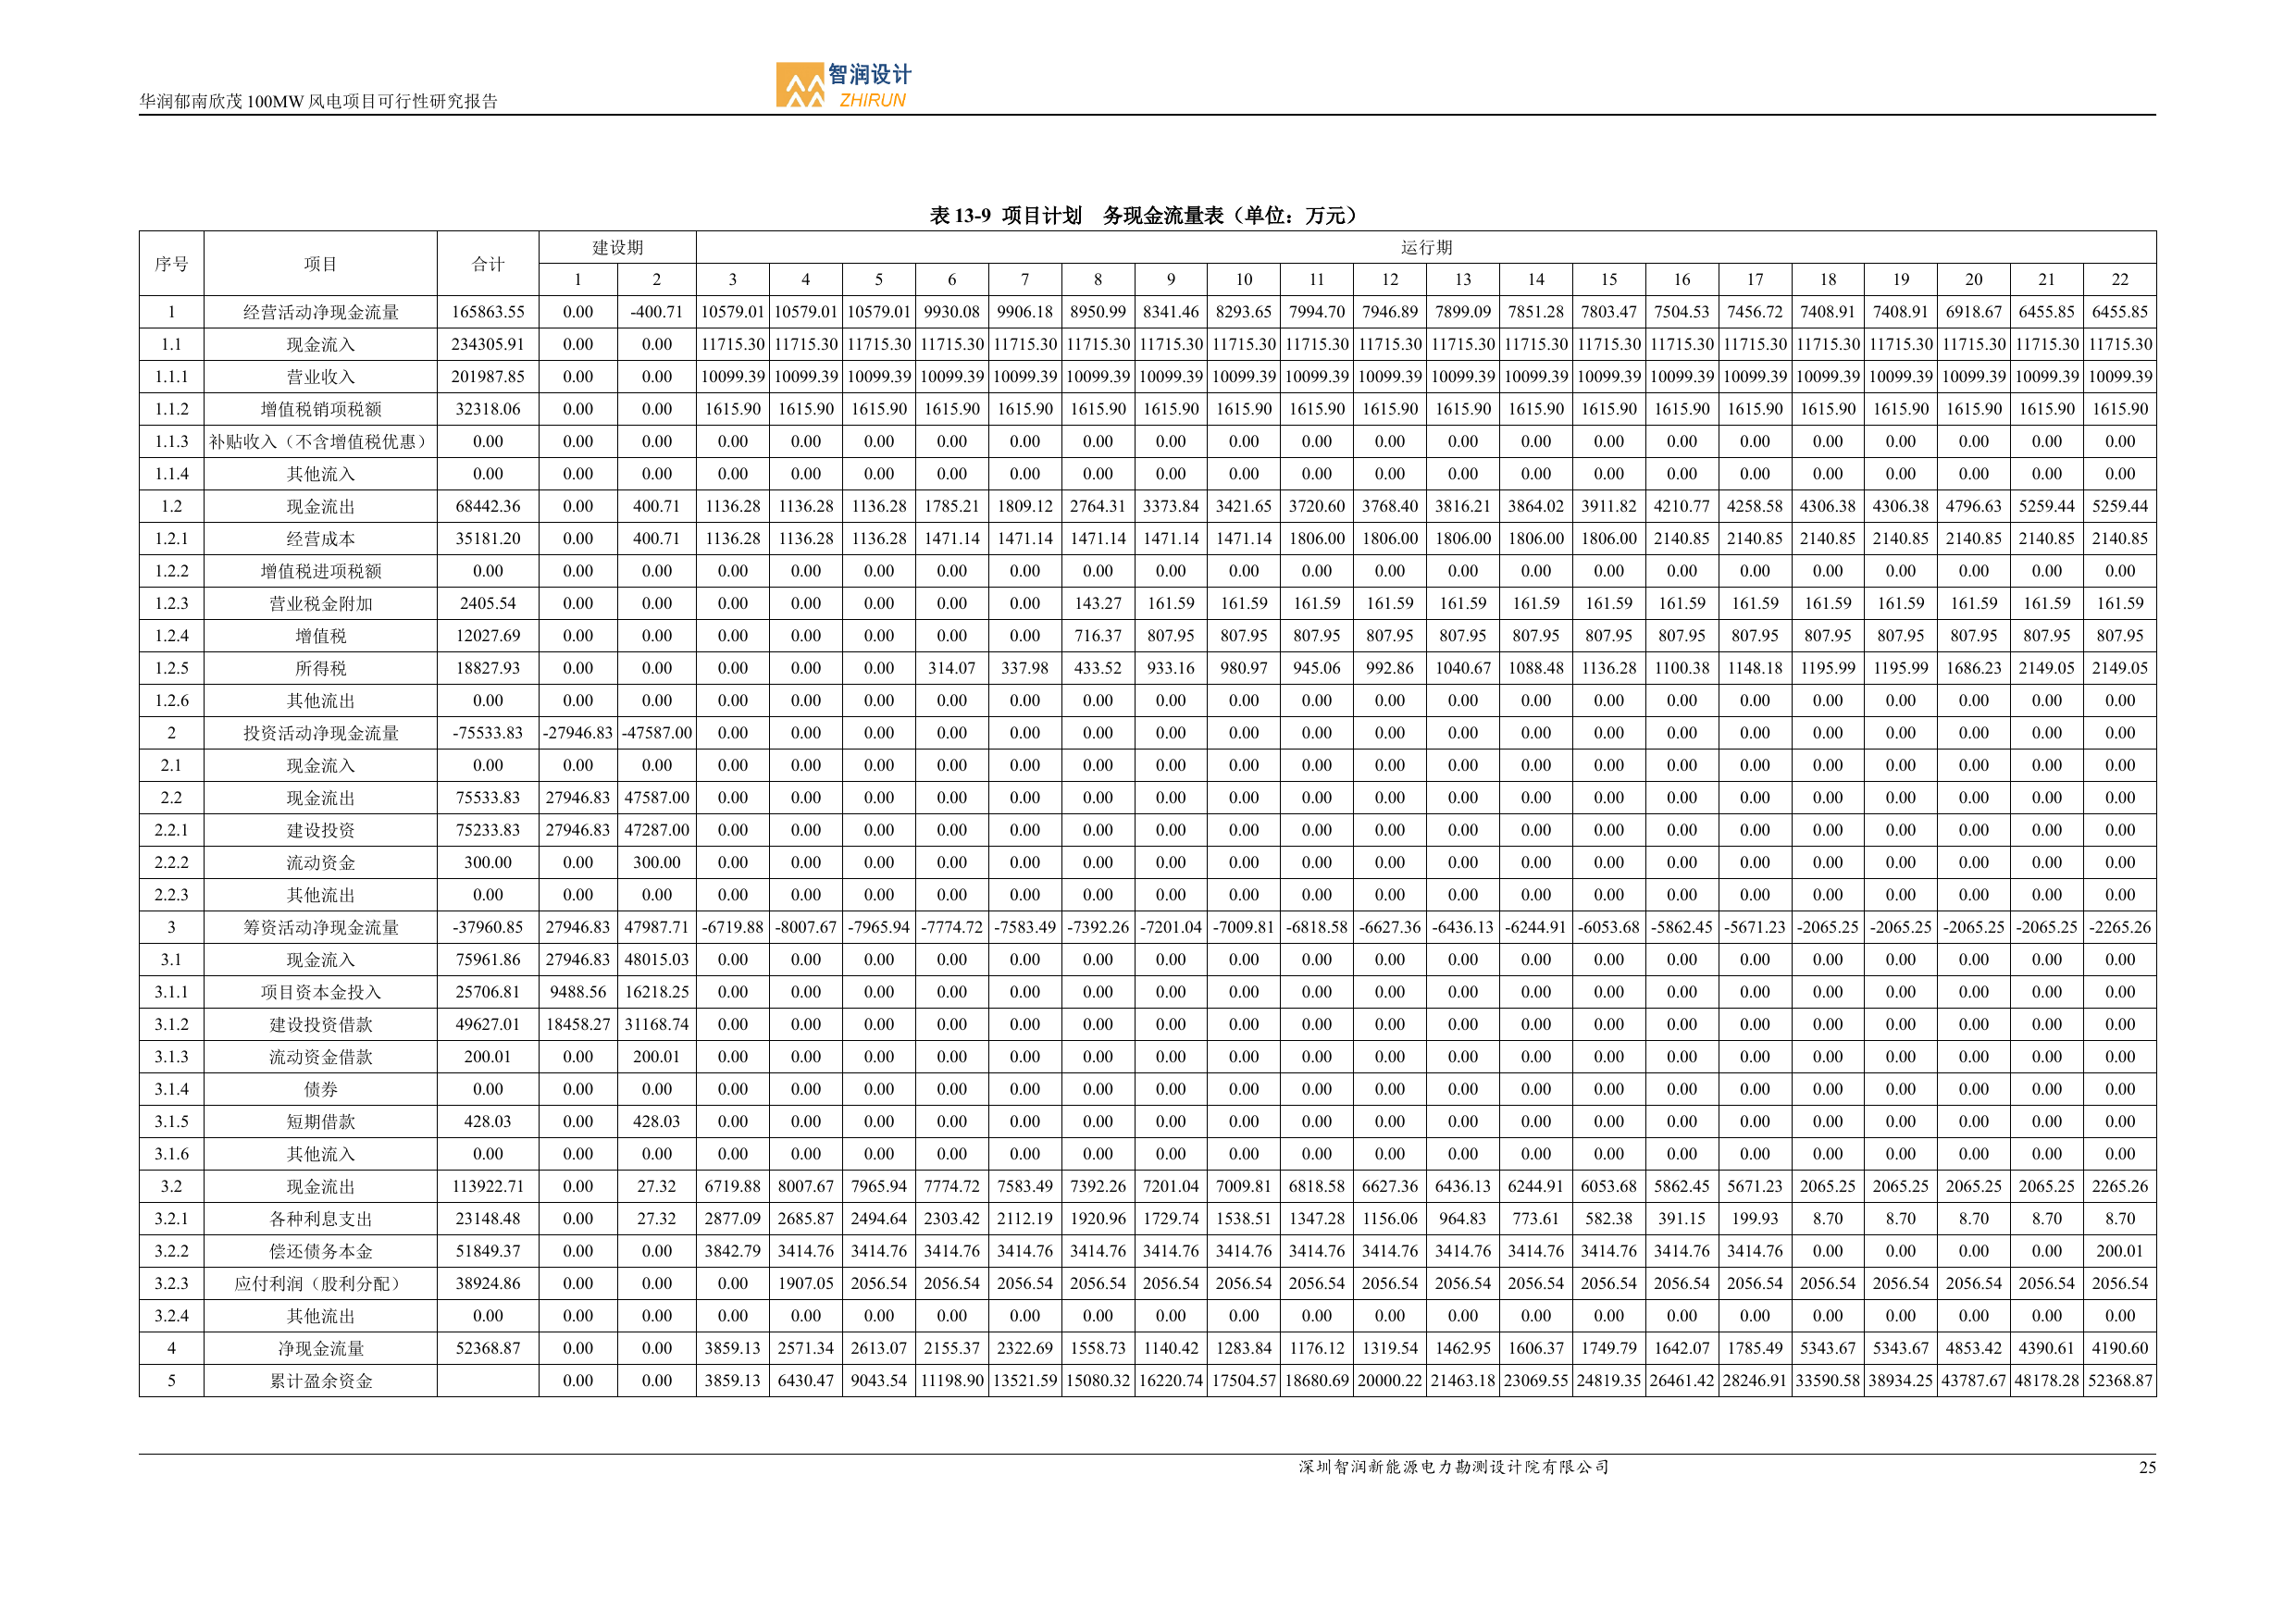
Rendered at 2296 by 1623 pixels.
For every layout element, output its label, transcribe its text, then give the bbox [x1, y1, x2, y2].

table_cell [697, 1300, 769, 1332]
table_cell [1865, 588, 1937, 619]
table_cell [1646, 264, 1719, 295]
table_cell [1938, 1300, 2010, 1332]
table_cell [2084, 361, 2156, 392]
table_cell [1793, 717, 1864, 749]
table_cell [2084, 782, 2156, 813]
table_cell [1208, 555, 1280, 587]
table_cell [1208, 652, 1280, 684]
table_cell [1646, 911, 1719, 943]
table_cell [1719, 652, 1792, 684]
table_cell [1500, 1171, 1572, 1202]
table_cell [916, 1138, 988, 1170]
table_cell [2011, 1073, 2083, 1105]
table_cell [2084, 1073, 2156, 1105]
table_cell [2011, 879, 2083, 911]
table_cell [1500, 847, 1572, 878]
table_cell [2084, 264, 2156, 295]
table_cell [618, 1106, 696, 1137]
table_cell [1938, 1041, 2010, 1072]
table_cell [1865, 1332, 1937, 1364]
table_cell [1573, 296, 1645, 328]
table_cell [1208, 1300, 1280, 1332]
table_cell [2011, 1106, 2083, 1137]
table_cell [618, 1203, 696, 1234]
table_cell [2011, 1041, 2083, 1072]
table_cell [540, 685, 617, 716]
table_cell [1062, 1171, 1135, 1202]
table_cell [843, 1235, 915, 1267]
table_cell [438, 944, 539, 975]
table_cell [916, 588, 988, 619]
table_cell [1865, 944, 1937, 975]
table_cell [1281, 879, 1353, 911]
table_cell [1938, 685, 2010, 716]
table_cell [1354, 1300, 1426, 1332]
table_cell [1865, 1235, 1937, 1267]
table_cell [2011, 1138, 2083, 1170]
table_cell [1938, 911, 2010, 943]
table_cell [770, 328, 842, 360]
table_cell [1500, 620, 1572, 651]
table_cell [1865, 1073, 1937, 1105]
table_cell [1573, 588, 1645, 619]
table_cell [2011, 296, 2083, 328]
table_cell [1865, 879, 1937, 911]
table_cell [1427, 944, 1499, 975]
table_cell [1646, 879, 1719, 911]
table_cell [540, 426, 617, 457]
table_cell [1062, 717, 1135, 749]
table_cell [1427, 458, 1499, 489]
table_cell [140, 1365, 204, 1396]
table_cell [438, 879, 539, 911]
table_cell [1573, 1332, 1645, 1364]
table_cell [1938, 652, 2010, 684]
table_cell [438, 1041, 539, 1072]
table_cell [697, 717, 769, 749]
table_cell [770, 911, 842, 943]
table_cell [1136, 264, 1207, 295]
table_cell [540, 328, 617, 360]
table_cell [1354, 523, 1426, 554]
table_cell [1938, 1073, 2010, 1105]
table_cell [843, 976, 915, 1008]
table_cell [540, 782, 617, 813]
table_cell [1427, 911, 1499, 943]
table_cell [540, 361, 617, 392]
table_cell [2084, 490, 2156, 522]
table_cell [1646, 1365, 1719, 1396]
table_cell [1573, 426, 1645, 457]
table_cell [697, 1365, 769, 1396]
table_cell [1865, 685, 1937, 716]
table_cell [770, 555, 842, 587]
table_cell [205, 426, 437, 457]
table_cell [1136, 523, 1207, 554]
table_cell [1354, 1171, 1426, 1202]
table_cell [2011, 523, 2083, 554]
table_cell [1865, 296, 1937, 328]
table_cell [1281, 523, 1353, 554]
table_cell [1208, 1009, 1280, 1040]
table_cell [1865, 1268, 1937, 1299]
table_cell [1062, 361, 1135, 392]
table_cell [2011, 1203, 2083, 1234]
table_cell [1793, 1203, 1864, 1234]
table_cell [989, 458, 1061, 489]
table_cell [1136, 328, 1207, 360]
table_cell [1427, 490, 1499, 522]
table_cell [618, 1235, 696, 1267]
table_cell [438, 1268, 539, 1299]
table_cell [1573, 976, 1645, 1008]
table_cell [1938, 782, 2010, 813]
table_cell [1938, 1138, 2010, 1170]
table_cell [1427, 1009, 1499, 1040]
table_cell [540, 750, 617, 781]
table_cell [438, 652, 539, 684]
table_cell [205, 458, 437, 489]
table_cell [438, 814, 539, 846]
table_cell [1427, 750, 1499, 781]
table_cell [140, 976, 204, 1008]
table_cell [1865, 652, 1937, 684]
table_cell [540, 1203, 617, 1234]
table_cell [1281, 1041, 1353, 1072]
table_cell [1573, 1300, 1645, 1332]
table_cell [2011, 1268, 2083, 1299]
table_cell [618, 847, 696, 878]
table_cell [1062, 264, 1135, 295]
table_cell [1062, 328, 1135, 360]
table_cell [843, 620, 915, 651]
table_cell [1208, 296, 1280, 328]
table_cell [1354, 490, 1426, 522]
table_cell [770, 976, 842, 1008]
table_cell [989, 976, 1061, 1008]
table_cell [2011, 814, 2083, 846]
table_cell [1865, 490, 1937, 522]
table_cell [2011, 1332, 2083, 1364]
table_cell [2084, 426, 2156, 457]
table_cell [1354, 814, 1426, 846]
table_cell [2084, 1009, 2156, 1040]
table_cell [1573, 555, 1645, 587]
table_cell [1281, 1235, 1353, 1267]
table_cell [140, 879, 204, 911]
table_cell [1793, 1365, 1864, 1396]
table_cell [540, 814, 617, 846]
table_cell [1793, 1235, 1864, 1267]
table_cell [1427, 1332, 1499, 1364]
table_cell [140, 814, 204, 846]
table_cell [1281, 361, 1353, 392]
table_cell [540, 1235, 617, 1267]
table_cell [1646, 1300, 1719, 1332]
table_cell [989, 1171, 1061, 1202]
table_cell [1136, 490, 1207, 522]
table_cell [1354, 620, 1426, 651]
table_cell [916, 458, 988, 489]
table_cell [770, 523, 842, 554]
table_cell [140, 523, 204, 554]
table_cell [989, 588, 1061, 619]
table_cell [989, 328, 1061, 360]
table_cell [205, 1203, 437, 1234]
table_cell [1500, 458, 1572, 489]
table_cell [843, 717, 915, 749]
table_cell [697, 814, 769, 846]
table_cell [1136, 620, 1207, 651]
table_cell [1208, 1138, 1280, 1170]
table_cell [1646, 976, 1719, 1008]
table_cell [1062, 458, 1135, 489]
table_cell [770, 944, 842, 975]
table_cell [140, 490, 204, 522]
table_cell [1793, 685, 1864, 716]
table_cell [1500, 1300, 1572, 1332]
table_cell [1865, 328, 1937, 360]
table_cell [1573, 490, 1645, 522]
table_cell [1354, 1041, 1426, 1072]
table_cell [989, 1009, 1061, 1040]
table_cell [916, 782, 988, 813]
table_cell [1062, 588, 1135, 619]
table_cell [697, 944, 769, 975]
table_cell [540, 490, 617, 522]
text 表13-9 项目计划财务现金流量表（单位：万元） [139, 199, 2156, 230]
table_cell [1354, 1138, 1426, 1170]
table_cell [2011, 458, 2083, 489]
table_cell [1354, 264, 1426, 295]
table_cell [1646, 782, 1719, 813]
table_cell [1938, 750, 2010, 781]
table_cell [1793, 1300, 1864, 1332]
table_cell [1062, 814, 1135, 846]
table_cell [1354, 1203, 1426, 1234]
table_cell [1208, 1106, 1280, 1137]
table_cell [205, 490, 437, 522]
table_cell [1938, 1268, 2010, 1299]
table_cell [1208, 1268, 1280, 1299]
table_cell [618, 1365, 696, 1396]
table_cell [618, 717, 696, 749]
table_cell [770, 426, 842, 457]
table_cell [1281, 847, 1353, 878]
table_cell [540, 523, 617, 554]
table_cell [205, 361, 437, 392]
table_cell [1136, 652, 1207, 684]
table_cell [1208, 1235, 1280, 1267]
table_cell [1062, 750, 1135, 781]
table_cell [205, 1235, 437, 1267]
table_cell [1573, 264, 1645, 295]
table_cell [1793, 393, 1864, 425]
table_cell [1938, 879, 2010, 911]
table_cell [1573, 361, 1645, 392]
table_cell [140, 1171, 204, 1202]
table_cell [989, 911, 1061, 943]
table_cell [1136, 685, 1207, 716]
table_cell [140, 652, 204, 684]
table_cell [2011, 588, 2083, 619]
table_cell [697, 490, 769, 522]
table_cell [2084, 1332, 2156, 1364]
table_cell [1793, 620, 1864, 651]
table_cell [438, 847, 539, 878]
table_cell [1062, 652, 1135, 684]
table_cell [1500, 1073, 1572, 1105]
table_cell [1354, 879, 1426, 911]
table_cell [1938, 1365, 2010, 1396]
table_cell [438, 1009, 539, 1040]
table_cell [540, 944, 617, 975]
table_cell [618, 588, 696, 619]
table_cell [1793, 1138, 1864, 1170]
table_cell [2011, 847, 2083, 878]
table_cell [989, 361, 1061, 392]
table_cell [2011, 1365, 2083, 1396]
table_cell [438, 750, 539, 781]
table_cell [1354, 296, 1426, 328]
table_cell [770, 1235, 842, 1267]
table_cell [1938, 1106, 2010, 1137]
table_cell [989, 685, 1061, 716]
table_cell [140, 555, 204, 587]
picture [776, 60, 912, 108]
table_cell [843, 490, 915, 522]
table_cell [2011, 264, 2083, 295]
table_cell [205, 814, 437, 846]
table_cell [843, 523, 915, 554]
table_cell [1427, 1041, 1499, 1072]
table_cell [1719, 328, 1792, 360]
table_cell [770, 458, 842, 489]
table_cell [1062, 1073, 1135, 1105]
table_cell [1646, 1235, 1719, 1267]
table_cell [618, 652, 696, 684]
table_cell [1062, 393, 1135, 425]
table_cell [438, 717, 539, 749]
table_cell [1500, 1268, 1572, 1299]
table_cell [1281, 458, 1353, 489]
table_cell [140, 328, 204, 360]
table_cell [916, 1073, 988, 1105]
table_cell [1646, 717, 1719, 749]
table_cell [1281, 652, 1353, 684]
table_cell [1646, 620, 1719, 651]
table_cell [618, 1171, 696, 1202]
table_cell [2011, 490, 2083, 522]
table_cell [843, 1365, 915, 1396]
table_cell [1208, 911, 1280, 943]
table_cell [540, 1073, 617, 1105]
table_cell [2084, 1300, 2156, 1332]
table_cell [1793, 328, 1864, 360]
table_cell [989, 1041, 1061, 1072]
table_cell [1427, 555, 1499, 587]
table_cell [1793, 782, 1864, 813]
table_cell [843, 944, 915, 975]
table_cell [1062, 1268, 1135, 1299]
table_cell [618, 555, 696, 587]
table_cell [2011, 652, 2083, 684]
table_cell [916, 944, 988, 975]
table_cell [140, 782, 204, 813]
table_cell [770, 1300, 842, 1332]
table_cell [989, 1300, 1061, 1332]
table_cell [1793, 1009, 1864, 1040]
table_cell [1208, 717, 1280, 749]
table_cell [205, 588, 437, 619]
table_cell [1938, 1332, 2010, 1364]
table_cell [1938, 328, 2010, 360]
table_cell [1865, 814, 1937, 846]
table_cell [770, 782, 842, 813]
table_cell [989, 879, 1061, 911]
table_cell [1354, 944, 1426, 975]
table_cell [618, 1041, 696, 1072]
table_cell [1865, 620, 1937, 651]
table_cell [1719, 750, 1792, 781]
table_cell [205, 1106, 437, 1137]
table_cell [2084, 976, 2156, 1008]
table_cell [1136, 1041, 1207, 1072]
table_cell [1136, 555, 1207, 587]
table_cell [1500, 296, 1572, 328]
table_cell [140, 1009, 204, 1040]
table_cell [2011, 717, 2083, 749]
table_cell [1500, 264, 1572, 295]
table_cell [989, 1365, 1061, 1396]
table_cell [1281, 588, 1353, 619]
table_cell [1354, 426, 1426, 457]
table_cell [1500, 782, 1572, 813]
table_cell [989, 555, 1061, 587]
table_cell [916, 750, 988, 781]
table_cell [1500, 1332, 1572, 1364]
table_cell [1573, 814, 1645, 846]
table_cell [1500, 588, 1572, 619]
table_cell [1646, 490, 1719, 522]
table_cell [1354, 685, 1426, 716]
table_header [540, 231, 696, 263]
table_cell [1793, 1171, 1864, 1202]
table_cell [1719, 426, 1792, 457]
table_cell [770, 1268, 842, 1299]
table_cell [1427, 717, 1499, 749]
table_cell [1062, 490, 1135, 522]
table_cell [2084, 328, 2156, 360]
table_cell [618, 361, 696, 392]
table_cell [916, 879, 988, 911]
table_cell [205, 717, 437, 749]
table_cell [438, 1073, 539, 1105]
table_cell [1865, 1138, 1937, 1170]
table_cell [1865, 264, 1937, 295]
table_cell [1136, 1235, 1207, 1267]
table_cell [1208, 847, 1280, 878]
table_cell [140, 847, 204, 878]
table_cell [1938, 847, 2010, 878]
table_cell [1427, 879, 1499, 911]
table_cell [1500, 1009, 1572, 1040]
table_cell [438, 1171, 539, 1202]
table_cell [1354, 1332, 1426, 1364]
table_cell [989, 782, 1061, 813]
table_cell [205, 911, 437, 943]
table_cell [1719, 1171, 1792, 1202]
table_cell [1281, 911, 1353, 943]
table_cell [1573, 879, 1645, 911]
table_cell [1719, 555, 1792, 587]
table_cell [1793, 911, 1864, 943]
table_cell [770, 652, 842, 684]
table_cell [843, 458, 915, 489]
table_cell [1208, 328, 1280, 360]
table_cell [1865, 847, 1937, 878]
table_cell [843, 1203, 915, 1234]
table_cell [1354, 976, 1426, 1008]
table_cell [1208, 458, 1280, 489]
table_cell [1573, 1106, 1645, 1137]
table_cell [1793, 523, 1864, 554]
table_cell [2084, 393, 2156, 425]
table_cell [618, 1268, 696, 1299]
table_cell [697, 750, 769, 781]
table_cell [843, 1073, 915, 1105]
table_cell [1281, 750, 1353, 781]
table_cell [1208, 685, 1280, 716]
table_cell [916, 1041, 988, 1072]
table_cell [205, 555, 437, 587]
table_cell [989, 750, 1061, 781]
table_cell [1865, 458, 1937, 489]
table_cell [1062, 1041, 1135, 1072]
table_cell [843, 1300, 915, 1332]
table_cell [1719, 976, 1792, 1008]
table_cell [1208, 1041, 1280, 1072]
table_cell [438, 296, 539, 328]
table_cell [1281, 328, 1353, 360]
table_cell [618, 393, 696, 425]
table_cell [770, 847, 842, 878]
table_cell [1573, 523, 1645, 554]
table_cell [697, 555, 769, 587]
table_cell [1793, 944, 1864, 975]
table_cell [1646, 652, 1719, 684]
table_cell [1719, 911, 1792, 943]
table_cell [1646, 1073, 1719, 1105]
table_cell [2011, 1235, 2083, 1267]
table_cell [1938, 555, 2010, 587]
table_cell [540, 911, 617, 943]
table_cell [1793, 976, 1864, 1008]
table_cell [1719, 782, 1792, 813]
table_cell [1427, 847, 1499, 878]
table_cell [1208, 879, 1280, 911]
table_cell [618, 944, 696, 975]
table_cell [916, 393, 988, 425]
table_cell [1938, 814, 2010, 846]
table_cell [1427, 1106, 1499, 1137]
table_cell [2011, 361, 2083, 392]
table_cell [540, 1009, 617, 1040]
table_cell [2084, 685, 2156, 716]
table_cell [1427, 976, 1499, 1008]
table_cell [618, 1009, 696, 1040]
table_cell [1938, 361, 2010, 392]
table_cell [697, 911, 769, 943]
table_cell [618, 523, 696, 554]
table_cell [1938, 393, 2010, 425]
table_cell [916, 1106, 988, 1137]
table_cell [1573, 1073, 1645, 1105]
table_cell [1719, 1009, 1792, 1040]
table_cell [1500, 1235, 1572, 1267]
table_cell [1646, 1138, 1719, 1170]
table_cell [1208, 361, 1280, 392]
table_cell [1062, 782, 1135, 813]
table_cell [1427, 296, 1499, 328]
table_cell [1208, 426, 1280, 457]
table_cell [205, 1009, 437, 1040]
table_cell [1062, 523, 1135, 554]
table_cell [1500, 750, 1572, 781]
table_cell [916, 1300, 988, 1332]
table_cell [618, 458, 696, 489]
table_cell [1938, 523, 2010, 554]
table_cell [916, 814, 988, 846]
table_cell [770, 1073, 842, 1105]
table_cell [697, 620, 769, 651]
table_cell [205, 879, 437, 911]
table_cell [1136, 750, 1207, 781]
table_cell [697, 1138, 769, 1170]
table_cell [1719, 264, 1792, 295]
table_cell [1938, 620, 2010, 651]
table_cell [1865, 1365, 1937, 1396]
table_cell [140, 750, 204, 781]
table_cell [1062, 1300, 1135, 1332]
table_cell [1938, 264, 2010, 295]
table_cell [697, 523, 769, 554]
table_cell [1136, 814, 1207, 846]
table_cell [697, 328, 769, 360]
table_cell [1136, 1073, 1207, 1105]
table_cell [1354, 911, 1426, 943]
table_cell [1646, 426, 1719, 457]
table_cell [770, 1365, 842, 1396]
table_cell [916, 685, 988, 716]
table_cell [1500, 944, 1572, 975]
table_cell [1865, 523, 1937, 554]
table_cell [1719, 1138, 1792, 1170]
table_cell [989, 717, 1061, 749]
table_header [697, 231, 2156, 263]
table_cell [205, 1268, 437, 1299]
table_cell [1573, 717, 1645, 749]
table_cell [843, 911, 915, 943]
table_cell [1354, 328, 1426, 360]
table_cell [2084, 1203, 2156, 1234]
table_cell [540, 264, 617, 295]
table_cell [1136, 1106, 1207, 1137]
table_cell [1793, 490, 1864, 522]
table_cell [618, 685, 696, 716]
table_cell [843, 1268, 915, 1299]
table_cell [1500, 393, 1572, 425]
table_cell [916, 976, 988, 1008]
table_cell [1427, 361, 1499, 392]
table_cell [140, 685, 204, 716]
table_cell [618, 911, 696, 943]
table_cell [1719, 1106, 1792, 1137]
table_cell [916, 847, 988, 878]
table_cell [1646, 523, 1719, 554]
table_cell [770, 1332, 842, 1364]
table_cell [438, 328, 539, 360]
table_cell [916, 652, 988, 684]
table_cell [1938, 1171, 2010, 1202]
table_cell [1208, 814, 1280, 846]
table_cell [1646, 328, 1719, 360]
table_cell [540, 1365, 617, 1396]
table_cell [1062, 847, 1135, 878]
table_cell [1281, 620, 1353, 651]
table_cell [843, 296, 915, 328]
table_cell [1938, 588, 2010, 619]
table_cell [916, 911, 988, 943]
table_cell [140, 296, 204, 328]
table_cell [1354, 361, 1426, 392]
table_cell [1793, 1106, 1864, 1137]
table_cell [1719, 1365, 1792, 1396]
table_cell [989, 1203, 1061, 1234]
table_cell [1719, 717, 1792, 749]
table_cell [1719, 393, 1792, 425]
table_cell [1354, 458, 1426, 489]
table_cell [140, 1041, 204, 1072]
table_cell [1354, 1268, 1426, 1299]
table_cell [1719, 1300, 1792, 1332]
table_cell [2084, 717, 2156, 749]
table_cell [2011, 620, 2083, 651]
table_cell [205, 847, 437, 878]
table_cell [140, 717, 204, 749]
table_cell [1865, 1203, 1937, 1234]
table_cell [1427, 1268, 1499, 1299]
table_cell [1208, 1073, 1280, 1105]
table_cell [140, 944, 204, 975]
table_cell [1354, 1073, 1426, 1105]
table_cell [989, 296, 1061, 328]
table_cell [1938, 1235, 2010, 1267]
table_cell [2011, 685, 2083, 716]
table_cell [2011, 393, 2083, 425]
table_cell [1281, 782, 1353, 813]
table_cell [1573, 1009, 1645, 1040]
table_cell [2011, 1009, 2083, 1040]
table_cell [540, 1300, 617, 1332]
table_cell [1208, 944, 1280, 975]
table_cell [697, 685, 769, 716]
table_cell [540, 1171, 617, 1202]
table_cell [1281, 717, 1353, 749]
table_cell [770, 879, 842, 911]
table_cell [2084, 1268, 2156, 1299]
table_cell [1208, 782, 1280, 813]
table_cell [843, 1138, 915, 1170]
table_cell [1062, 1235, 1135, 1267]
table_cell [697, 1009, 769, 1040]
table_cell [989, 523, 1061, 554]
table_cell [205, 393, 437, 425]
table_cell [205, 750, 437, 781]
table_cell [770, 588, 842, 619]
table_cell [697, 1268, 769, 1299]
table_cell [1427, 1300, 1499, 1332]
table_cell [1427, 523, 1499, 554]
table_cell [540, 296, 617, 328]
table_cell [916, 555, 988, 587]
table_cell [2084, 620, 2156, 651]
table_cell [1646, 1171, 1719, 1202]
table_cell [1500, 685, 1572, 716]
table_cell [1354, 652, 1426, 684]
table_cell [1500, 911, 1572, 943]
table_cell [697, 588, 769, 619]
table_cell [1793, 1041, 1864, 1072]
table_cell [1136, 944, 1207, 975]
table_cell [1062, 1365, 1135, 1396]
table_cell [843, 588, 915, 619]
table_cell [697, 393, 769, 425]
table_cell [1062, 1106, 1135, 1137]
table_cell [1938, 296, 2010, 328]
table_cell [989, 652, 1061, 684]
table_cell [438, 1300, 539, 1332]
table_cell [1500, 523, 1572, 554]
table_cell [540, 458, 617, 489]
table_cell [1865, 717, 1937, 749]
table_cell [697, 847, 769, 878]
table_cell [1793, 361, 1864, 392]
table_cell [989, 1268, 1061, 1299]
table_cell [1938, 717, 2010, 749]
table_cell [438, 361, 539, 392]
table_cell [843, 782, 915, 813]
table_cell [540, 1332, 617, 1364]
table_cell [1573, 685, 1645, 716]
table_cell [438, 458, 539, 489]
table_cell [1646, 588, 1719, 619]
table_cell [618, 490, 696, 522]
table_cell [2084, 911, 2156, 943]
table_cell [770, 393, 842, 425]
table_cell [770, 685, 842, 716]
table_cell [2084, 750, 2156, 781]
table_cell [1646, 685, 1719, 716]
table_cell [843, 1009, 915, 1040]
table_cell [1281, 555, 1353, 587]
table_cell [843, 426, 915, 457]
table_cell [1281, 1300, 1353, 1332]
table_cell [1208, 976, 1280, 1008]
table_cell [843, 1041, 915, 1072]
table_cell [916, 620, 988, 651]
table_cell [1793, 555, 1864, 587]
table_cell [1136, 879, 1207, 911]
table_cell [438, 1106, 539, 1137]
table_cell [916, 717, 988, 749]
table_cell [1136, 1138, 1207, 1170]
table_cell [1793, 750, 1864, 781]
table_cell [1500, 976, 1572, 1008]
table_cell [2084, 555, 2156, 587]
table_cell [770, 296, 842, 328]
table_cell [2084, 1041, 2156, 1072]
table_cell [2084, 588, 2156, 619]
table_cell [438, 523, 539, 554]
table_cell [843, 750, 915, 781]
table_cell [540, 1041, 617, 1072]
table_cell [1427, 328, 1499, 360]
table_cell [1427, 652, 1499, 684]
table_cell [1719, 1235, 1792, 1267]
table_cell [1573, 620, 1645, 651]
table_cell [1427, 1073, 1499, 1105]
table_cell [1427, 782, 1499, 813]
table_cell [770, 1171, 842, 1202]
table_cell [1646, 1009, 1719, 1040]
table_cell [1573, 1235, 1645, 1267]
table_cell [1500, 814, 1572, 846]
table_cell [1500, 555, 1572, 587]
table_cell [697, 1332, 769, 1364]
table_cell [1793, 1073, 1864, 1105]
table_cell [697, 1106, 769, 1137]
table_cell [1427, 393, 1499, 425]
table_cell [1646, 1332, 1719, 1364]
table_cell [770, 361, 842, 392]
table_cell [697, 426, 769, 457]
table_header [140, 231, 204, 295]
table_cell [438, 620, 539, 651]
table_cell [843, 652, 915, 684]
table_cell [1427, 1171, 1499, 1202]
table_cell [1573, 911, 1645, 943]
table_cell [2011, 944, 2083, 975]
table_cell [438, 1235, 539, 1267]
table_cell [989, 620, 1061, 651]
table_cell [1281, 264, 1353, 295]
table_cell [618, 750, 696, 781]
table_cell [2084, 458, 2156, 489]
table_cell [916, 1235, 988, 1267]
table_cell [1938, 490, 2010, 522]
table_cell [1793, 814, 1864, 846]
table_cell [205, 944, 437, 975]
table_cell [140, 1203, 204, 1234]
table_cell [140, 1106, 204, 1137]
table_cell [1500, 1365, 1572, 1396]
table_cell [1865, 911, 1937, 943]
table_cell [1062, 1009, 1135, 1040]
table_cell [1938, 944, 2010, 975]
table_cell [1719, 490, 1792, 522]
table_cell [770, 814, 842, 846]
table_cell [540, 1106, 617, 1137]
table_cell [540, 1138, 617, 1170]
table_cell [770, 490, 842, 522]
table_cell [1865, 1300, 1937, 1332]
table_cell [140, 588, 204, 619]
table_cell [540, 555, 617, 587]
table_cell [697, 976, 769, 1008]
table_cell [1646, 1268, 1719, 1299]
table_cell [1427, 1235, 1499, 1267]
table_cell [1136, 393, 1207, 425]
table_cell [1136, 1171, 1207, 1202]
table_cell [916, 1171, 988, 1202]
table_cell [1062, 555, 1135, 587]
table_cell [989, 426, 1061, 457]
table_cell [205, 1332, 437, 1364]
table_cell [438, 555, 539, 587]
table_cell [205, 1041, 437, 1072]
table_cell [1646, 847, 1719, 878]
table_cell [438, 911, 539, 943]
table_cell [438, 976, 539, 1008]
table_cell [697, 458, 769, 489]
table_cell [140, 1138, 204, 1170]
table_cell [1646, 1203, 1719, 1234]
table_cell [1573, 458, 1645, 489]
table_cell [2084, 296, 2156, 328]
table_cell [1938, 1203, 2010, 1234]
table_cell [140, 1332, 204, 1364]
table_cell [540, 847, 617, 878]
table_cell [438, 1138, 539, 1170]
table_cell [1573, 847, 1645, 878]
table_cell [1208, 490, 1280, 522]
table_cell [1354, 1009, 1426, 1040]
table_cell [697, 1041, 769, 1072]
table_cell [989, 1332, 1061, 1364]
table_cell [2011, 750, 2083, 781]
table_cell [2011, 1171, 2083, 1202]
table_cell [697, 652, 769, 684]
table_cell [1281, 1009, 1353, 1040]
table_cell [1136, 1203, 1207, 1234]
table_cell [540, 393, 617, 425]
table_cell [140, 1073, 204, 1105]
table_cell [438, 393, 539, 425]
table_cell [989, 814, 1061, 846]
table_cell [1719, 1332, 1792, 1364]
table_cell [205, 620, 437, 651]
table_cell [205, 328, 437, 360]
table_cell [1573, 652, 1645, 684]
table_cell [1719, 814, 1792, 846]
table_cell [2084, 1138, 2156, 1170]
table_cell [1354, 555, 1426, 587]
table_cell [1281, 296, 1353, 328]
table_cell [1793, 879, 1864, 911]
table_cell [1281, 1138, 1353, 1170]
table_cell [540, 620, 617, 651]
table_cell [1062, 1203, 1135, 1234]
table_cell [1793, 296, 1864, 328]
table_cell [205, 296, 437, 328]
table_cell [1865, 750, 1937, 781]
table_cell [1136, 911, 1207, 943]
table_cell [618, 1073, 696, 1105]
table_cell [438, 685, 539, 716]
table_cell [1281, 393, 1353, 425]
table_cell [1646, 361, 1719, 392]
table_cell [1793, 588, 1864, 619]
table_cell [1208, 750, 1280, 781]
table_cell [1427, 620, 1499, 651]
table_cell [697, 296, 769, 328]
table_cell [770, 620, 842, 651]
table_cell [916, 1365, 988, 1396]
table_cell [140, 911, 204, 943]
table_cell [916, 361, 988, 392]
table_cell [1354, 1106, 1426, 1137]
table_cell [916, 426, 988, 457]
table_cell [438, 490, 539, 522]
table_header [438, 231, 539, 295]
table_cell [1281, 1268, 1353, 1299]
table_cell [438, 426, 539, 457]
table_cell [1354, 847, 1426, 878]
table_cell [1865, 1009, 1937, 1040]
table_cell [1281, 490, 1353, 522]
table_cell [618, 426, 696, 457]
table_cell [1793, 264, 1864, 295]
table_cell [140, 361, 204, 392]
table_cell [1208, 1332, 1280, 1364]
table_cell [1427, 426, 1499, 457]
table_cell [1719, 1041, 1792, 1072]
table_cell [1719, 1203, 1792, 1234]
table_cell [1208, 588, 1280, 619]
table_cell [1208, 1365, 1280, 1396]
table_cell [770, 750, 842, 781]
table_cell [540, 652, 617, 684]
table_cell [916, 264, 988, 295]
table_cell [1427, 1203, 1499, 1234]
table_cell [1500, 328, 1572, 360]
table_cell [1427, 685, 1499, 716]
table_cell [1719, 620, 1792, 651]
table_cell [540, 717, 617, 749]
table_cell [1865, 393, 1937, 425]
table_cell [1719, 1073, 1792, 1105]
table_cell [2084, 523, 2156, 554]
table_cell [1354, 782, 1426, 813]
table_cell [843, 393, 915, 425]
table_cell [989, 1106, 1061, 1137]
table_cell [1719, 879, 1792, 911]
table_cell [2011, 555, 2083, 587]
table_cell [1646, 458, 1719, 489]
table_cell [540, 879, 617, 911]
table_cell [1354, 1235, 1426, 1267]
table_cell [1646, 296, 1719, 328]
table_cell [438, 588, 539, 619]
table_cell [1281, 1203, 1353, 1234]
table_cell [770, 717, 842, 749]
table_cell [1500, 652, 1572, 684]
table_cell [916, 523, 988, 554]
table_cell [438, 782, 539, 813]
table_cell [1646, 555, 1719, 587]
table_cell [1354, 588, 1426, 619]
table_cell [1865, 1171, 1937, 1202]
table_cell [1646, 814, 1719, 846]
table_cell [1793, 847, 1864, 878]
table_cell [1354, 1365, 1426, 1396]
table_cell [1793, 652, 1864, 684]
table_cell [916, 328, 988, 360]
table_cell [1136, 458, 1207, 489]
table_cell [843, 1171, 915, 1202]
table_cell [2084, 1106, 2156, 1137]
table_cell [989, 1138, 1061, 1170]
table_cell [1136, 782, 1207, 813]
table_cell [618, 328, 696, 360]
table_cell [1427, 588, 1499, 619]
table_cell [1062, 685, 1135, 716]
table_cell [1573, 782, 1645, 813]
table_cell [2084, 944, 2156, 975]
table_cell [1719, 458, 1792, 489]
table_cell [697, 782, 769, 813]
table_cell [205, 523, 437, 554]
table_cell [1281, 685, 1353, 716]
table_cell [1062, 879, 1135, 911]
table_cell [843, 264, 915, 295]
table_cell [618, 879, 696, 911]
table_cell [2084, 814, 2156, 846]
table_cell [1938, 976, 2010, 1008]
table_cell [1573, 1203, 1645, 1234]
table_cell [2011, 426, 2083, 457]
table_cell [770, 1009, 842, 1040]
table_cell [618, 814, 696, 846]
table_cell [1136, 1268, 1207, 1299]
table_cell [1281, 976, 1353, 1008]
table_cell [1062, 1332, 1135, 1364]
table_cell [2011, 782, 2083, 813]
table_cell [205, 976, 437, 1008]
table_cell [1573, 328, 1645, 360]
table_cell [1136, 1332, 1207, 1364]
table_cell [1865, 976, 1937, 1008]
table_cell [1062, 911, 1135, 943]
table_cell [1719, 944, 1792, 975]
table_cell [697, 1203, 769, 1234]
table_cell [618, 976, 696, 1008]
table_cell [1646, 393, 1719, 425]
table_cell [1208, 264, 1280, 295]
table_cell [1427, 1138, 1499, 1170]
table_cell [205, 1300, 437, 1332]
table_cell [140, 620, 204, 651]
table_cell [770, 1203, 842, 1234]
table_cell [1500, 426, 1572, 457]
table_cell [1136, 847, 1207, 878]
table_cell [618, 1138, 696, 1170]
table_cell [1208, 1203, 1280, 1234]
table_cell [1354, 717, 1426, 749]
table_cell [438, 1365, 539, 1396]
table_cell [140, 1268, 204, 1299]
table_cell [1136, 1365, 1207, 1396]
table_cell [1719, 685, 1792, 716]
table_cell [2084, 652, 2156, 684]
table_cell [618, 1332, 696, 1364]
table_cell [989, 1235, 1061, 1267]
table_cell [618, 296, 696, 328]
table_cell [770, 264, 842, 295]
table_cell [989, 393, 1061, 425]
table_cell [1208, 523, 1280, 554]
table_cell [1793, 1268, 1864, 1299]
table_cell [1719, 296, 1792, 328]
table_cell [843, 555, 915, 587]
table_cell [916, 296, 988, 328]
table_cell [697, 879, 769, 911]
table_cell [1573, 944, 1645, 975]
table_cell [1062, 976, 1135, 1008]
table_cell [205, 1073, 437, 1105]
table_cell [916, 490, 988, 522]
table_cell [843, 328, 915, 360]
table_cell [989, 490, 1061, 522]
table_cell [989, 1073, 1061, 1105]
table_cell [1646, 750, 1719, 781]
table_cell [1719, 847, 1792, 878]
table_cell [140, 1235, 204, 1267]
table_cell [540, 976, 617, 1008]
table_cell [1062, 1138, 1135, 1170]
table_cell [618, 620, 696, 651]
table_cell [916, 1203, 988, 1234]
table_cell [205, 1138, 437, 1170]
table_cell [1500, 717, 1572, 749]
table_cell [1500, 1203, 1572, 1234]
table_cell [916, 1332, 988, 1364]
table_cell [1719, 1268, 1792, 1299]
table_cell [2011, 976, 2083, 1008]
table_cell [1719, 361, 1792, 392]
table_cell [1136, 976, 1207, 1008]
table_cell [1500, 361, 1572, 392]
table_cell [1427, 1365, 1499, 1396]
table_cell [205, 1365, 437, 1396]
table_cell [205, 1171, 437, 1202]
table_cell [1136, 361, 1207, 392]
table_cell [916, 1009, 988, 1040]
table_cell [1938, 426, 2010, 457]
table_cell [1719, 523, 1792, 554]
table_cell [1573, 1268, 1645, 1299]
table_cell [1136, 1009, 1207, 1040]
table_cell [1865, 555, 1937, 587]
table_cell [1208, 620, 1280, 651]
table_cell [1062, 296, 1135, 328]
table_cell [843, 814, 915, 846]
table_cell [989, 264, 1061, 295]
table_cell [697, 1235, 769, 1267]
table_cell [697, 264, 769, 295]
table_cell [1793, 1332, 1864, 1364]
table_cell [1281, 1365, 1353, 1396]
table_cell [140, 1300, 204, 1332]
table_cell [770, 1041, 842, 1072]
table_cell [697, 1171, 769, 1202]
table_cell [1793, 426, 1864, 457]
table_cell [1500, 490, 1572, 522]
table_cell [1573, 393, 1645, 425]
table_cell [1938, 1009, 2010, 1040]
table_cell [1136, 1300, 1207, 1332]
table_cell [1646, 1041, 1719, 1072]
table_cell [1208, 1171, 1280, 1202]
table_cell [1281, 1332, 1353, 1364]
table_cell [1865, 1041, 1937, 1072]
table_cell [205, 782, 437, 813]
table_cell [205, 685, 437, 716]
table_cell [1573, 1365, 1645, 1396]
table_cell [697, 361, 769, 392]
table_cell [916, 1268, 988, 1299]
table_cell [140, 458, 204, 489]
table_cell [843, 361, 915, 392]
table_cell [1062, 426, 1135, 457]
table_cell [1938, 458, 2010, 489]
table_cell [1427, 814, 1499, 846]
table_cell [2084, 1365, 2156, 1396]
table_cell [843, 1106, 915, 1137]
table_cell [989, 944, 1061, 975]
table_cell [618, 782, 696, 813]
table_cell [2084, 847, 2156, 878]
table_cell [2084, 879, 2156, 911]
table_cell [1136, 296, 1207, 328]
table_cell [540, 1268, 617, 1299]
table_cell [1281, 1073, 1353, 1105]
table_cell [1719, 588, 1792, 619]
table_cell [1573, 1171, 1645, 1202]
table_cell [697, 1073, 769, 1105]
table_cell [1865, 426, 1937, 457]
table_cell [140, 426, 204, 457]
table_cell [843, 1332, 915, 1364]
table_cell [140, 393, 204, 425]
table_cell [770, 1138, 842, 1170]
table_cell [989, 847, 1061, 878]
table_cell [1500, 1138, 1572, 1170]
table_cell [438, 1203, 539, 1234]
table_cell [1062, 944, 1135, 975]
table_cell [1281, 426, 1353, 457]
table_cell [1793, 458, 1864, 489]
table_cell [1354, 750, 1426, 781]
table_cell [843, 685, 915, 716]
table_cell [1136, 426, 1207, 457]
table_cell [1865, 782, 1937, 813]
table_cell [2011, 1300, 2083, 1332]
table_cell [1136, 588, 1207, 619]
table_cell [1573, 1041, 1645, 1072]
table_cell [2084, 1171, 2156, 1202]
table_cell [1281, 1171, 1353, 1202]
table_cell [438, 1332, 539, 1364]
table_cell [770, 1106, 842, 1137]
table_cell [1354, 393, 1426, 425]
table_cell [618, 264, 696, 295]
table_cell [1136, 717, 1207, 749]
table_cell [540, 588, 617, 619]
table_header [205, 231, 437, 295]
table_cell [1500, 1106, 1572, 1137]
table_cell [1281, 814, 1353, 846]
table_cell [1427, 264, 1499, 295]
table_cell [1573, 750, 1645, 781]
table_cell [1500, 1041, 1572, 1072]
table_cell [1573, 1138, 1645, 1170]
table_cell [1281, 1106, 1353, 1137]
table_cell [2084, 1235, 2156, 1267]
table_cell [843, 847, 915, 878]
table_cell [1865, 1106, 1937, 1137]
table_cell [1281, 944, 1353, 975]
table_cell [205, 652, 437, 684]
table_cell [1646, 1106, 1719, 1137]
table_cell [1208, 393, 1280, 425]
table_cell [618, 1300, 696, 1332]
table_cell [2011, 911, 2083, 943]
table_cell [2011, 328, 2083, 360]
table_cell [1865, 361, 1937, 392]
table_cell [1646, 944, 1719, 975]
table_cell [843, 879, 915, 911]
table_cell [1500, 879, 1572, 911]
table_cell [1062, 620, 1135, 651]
